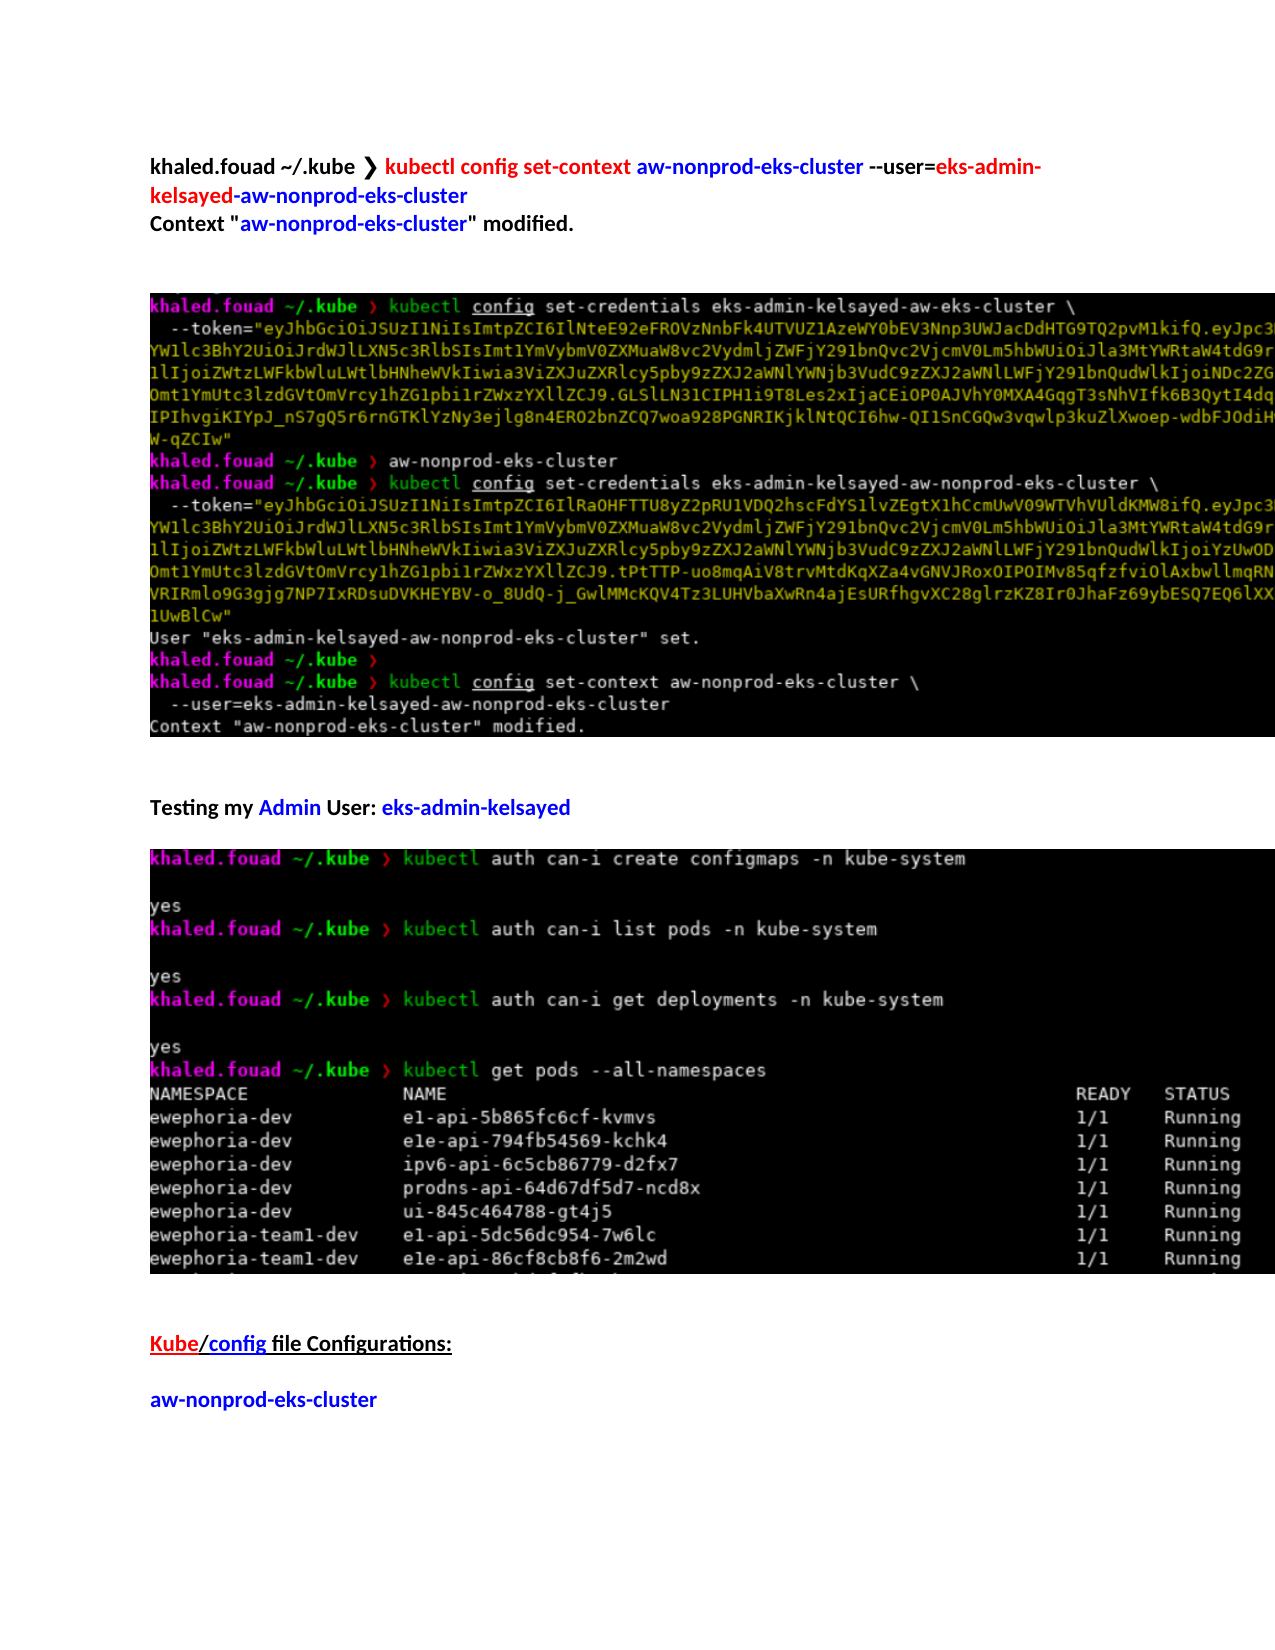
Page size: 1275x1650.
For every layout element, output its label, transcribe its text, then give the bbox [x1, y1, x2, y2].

picture [150, 849, 1275, 1274]
text Context "aw-nonprod-eks-cluster" modified. [150, 209, 1125, 237]
text Testing my Admin User: eks-admin-kelsayed [150, 793, 1125, 821]
text khaled.fouad ~/.kube ❯ kubectl config set-context aw-nonprod-eks-cluster --user=eks-admin-kelsayed-aw-nonprod-eks-cluster [150, 150, 1125, 209]
text aw-nonprod-eks-cluster [150, 1385, 1125, 1413]
text Kube/config file Configurations: [150, 1329, 1125, 1357]
picture [150, 293, 1275, 737]
